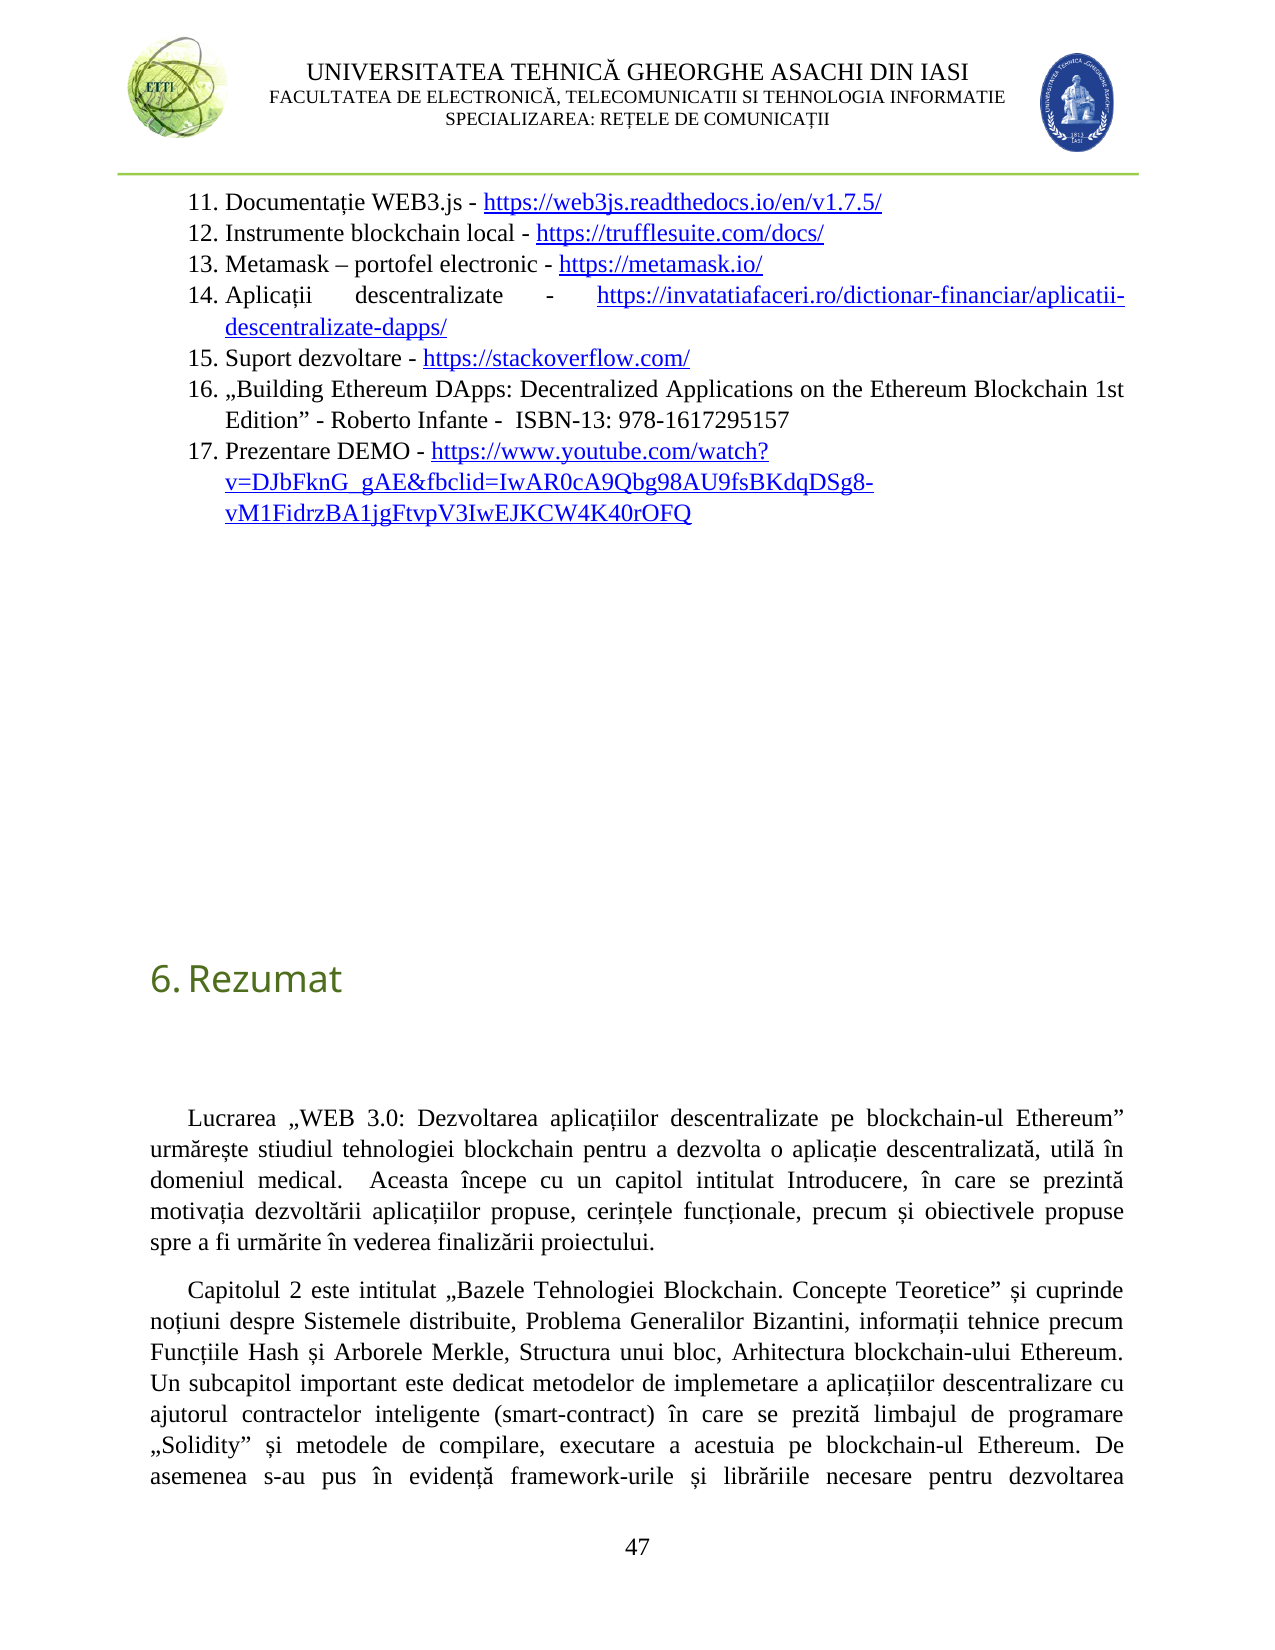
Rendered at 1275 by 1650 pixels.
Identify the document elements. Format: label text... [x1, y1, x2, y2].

list Metamask – portofel electronic - https://metamask.io/ [187, 249, 1125, 278]
subtitle Rezumat [150, 952, 1125, 1003]
list „Building Ethereum DApps: Decentralized Applications on the Ethereum Blockchain 1st Edition” - Roberto Infante - ISBN-13: 978-1617295157 [187, 374, 1125, 433]
list Suport dezvoltare - https://stackoverflow.com/ [187, 343, 1125, 371]
list Prezentare DEMO - https://www.youtube.com/watch?v=DJbFknG_gAE&fbclid=IwAR0cA9Qbg98AU9fsBKdqDSg8-vM1FidrzBA1jgFtvpV3IwEJKCW4K40rOFQ [187, 436, 1125, 527]
picture [127, 36, 228, 138]
picture [1040, 53, 1114, 152]
list Aplicații descentralizate - https://invatatiafaceri.ro/dictionar-financiar/aplicatii-descentralizate-dapps/ [187, 281, 1125, 340]
list Documentație WEB3.js - https://web3js.readthedocs.io/en/v1.7.5/ [187, 187, 1125, 216]
text Lucrarea „WEB 3.0: Dezvoltarea aplicațiilor descentralizate pe blockchain-ul Ethereum” urmărește stiudiul tehnologiei blockchain pentru a dezvolta o aplicație descentralizată, utilă în domeniul medical. Aceasta începe cu un capitol intitulat Introducere, în care se prezintă motivația dezvoltării aplicațiilor propuse, cerințele funcționale, precum și obiectivele propuse spre a fi urmărite în vederea finalizării proiectului. [150, 1103, 1125, 1256]
list Instrumente blockchain local - https://trufflesuite.com/docs/ [187, 218, 1125, 247]
